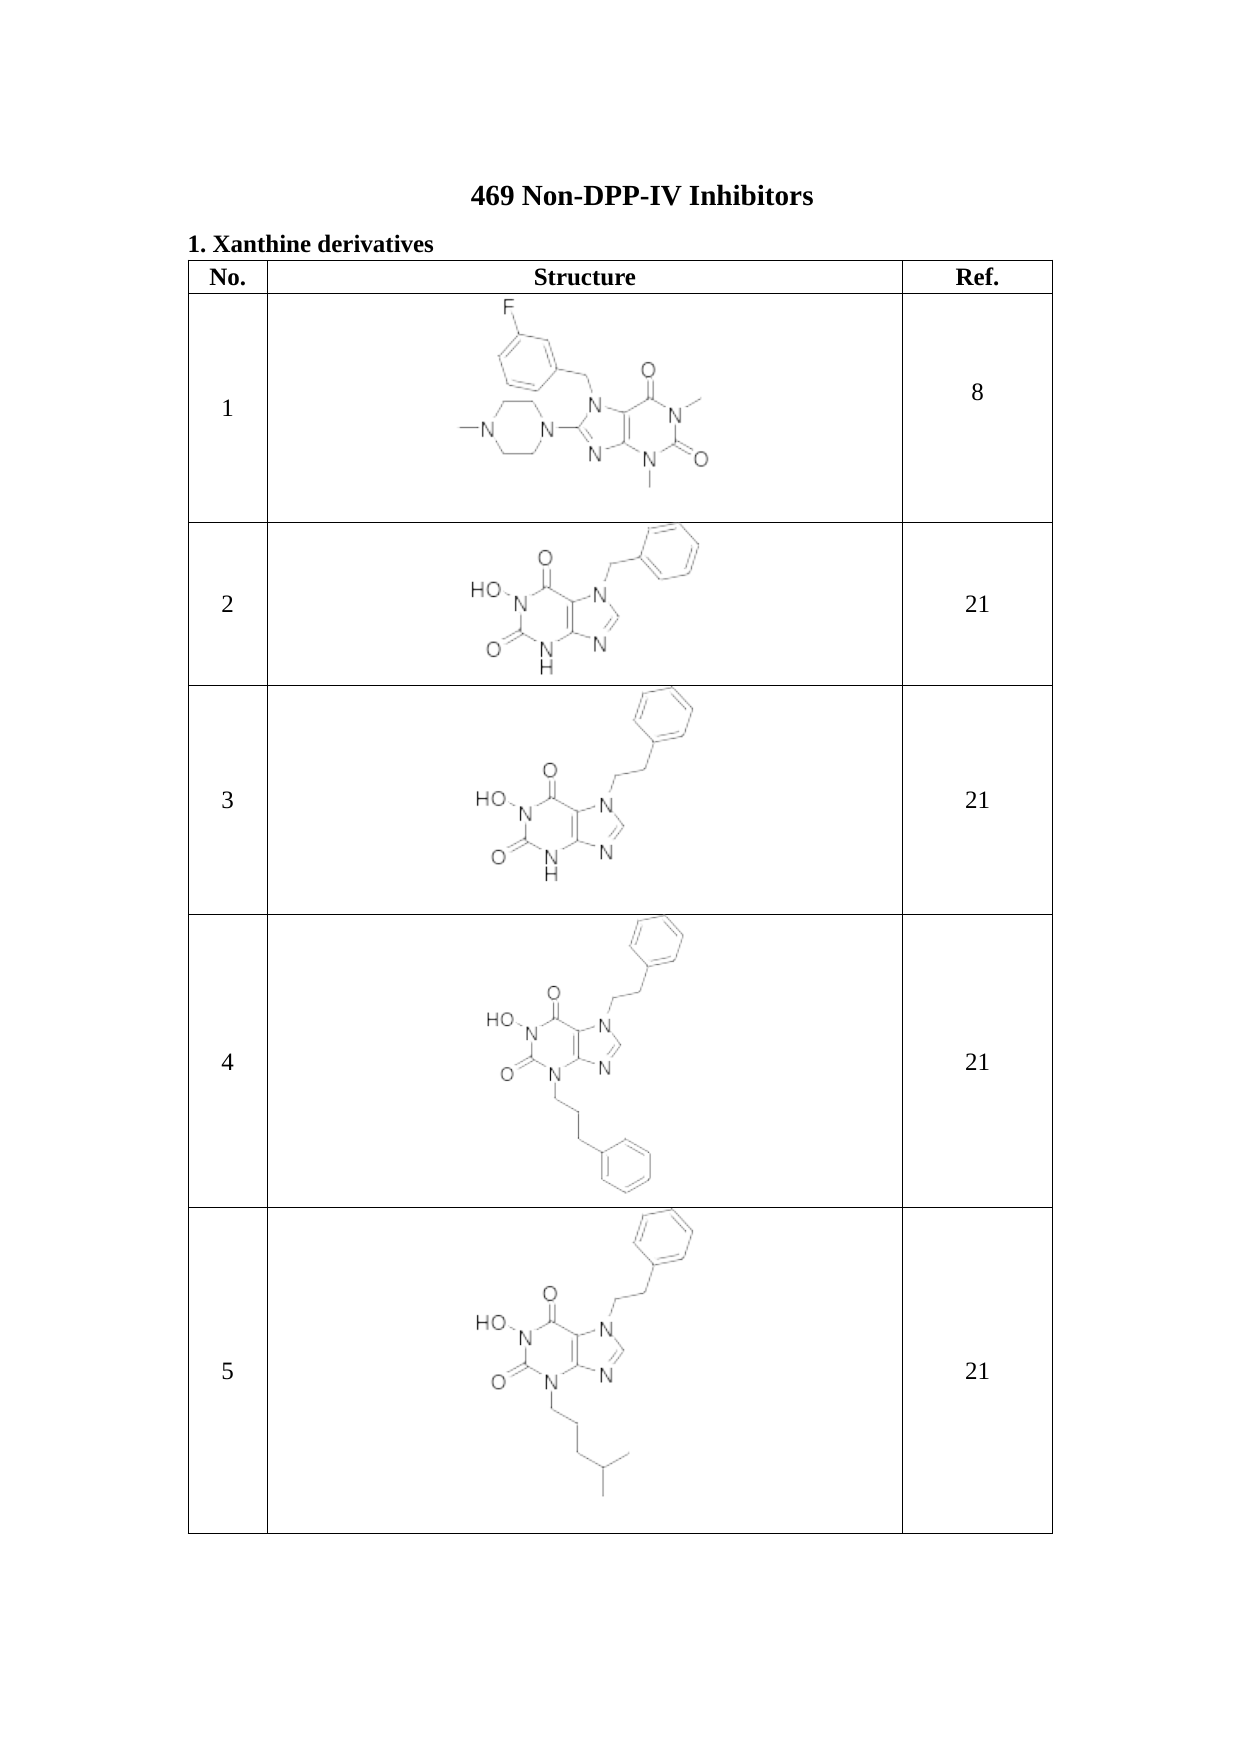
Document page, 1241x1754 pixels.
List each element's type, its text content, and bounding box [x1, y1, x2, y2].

table_header Structure [268, 261, 902, 293]
table_cell [268, 686, 902, 914]
table_cell 8 [903, 294, 1052, 522]
table_cell [268, 294, 902, 522]
text 469 Non-DPP-IV Inhibitors [187, 162, 1053, 227]
table_header Ref. [903, 261, 1052, 293]
table_cell 5 [189, 1208, 267, 1533]
table_cell 21 [903, 686, 1052, 914]
table_cell [268, 1208, 902, 1533]
table_header No. [189, 261, 267, 293]
table_cell 21 [903, 523, 1052, 685]
text 1. Xanthine derivatives [187, 227, 1053, 259]
table_cell 4 [189, 915, 267, 1207]
table_cell 3 [189, 686, 267, 914]
table_cell 21 [903, 915, 1052, 1207]
table_cell 21 [903, 1208, 1052, 1533]
table_cell [268, 523, 902, 685]
table_cell 2 [189, 523, 267, 685]
table_cell 1 [189, 294, 267, 522]
table_cell [268, 915, 902, 1207]
